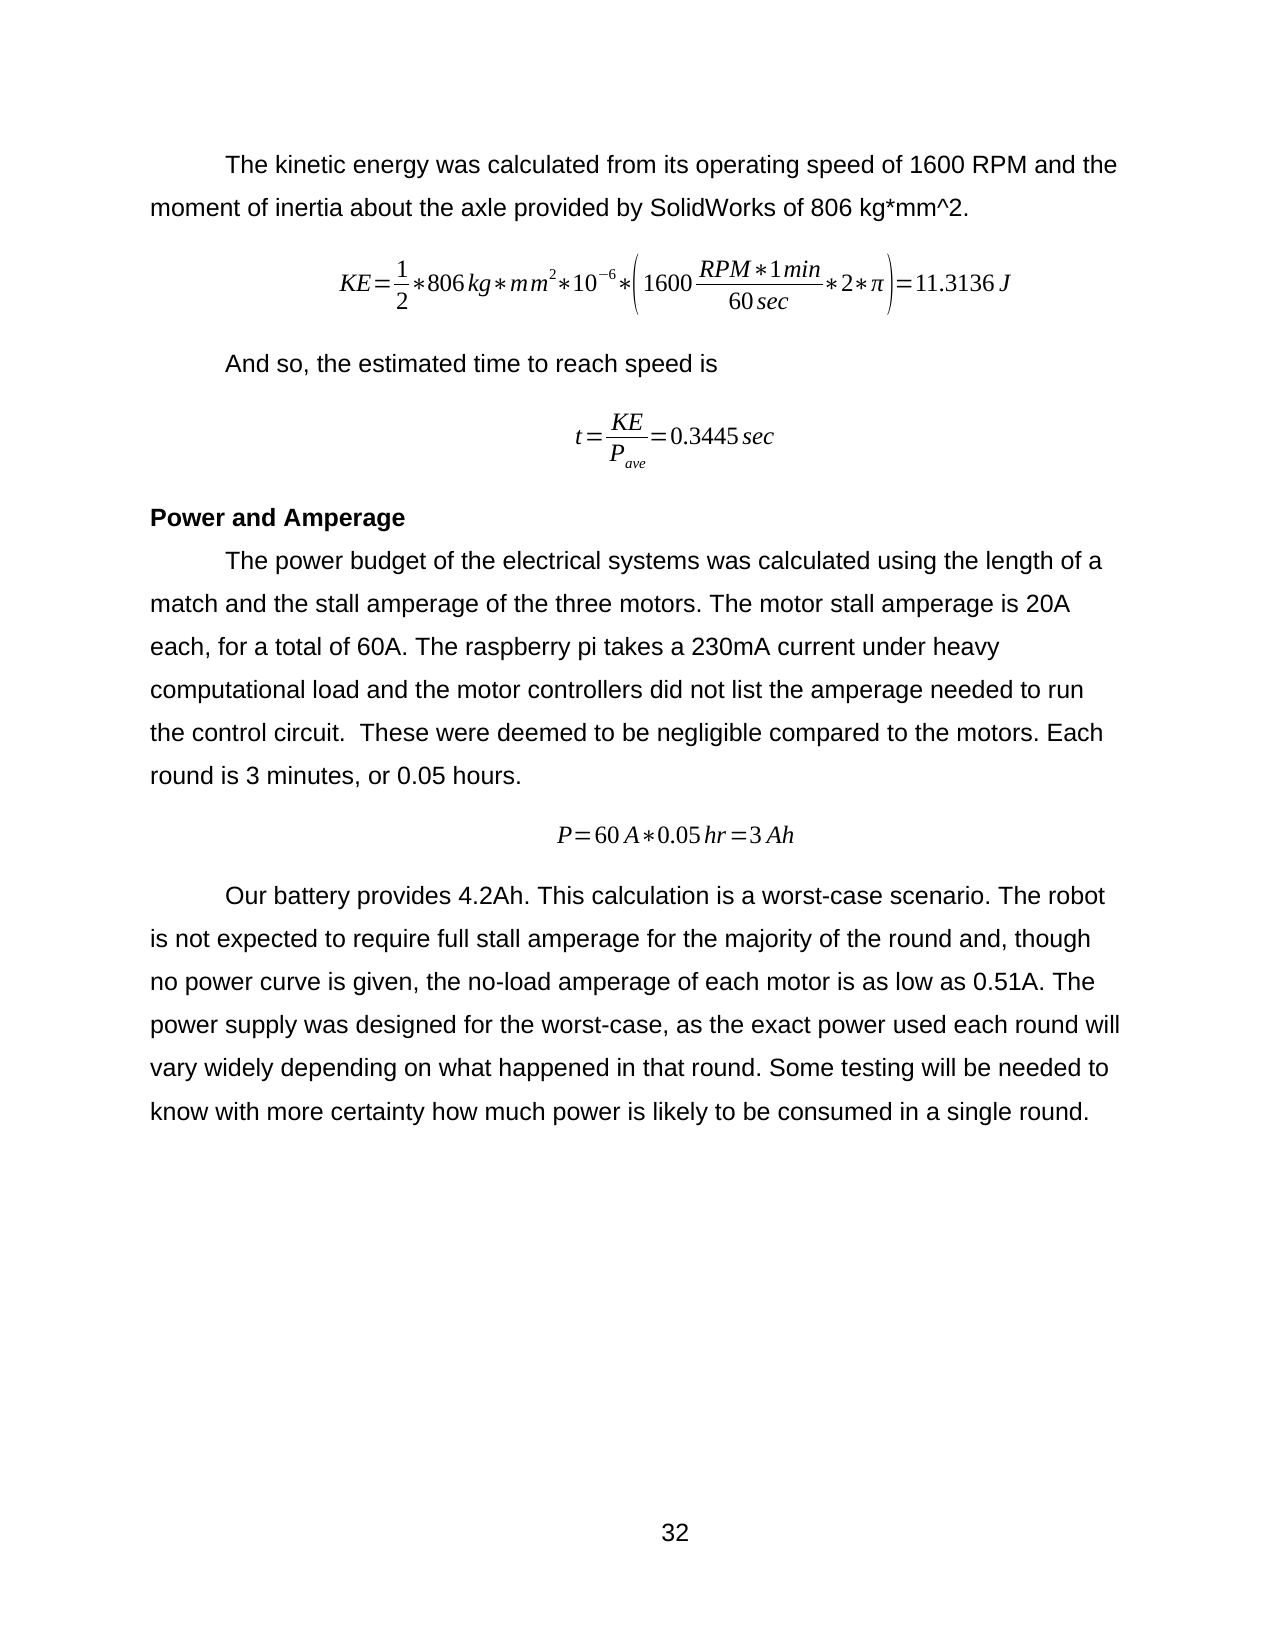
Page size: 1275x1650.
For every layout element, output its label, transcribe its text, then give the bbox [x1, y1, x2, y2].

subtitle Power and Amperage [150, 502, 1125, 531]
text And so, the estimated time to reach speed is [150, 349, 1125, 378]
text Our battery provides 4.2Ah. This calculation is a worst-case scenario. The robot is not expected to require full stall amperage for the majority of the round and, though no power curve is given, the no-load amperage of each motor is as low as 0.51A. The power supply was designed for the worst-case, as the exact power used each round will vary widely depending on what happened in that round. Some testing will be needed to know with more certainty how much power is likely to be consumed in a single round. [150, 881, 1125, 1125]
text The power budget of the electrical systems was calculated using the length of a match and the stall amperage of the three motors. The motor stall amperage is 20A each, for a total of 60A. The raspberry pi takes a 230mA current under heavy computational load and the motor controllers did not list the amperage needed to run the control circuit. These were deemed to be negligible compared to the motors. Each round is 3 minutes, or 0.05 hours. [150, 546, 1125, 790]
text The kinetic energy was calculated from its operating speed of 1600 RPM and the moment of inertia about the axle provided by SolidWorks of 806 kg*mm^2. [150, 150, 1125, 222]
